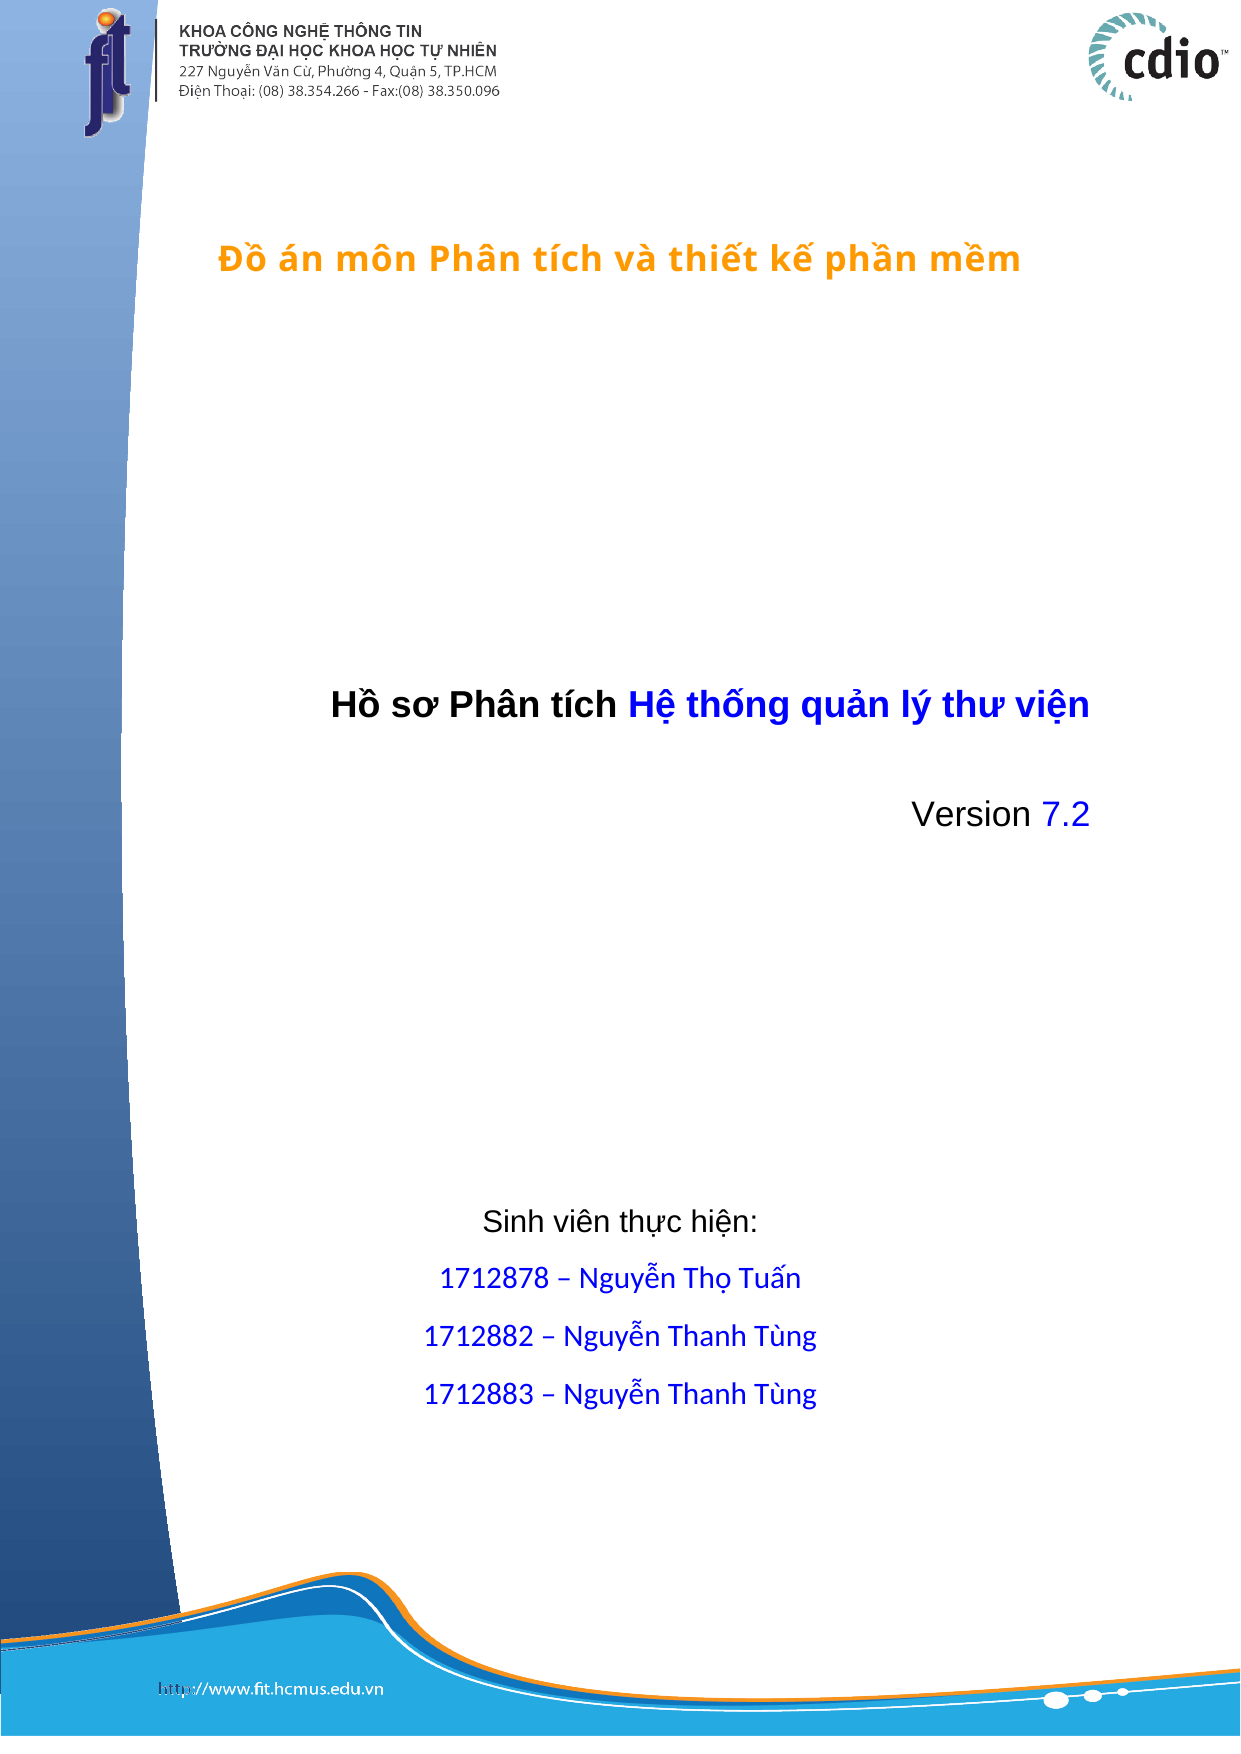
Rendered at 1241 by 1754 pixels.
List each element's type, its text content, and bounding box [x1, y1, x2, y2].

text 1712878 – Nguyễn Thọ Tuấn [150, 1258, 1090, 1296]
picture [61, 1, 1241, 161]
text Sinh viên thực hiện: [150, 1203, 1090, 1239]
text 1712882 – Nguyễn Thanh Tùng [150, 1316, 1090, 1354]
title Hồ sơ Phân tích Hệ thống quản lý thư viện [150, 682, 1090, 725]
text 1712883 – Nguyễn Thanh Tùng [150, 1374, 1090, 1412]
picture [0, 1572, 1241, 1736]
text Version 7.2 [150, 793, 1090, 833]
